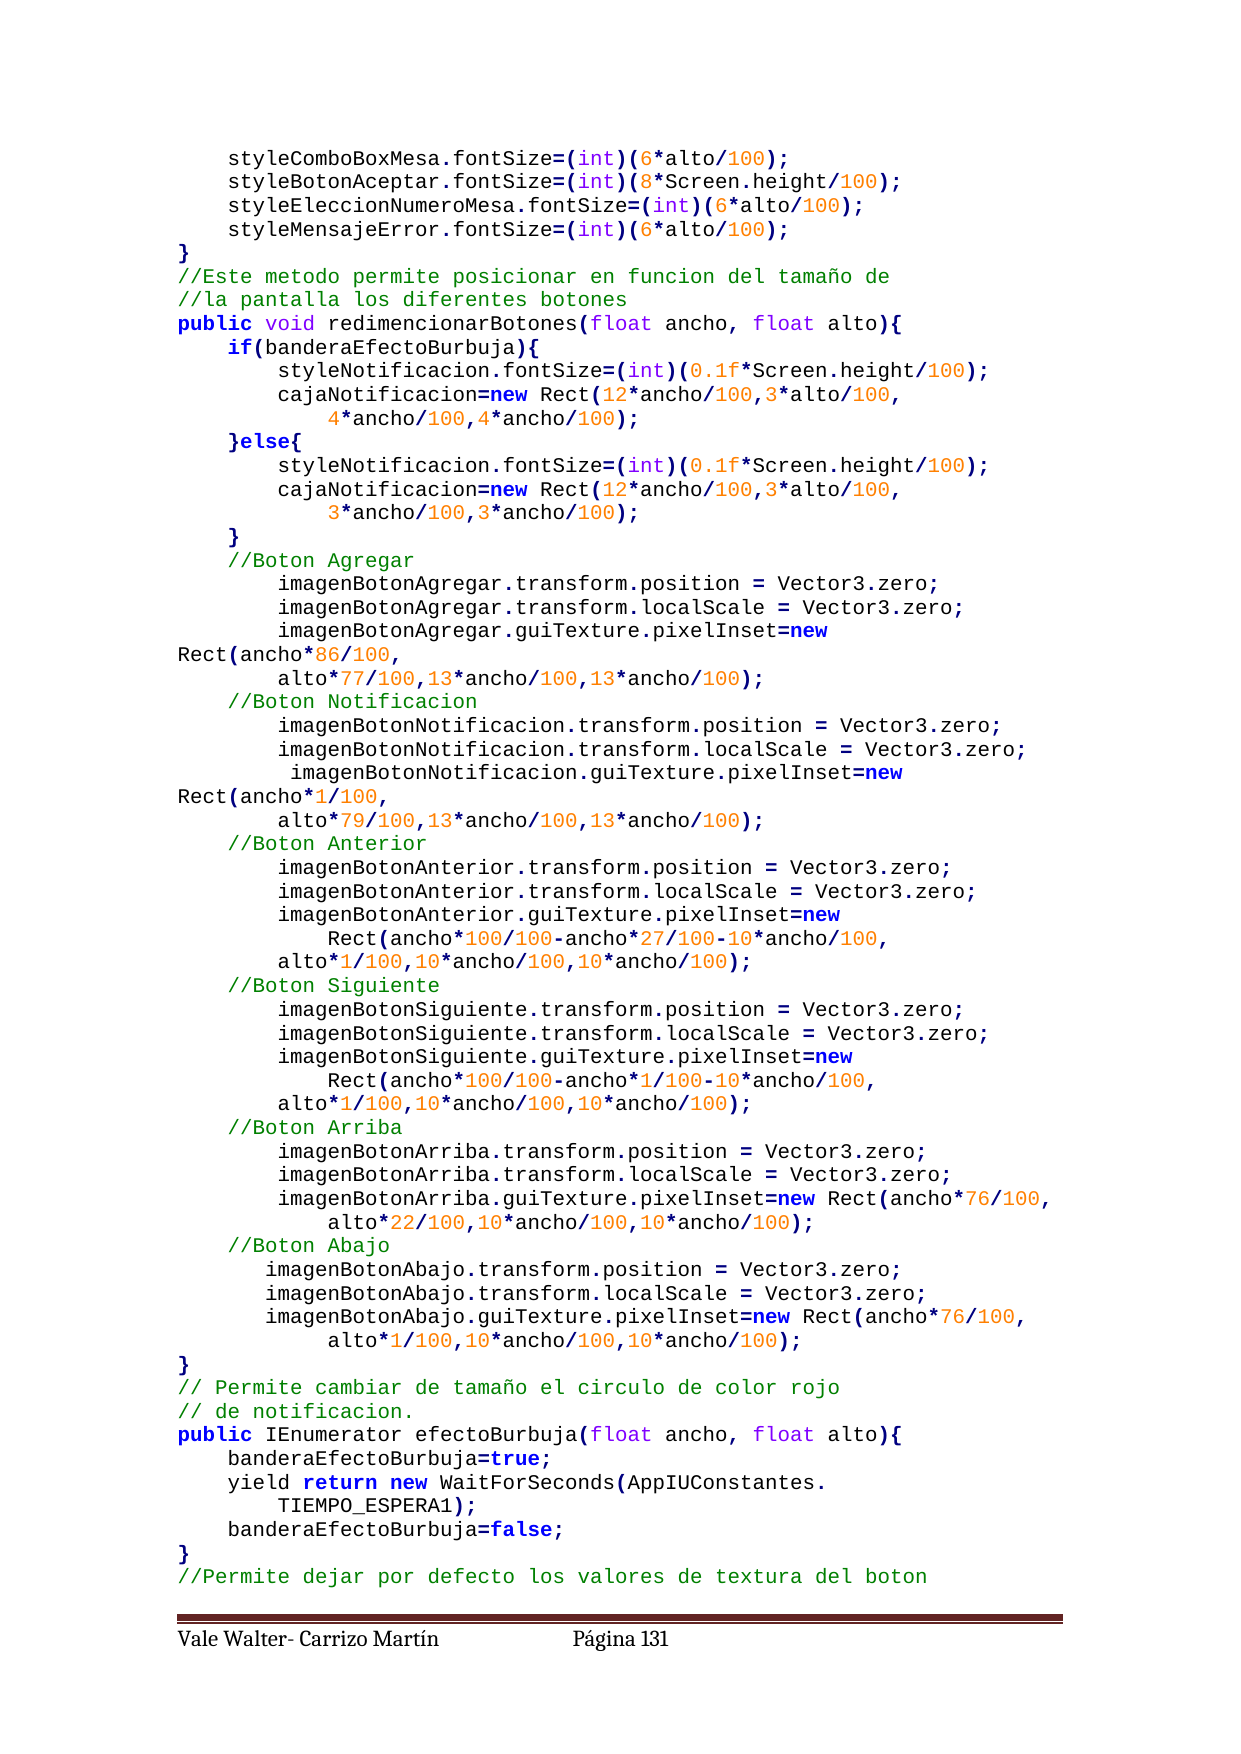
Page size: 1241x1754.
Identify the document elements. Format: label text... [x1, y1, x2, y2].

text if(banderaEfectoBurbuja){ [177, 337, 1063, 360]
text alto*1/100,10*ancho/100,10*ancho/100); [177, 1093, 1063, 1117]
text 4*ancho/100,4*ancho/100); [177, 408, 1063, 431]
text imagenBotonAbajo.guiTexture.pixelInset=new Rect(ancho*76/100, [177, 1306, 1063, 1330]
text //Este metodo permite posicionar en funcion del tamaño de [177, 266, 1063, 289]
text yield return new WaitForSeconds(AppIUConstantes. [177, 1472, 1063, 1495]
text styleEleccionNumeroMesa.fontSize=(int)(6*alto/100); [177, 195, 1063, 218]
text alto*79/100,13*ancho/100,13*ancho/100); [177, 810, 1063, 833]
text //Boton Notificacion [177, 691, 1063, 715]
text public void redimencionarBotones(float ancho, float alto){ [177, 313, 1063, 337]
text //Boton Arriba [177, 1117, 1063, 1141]
text banderaEfectoBurbuja=false; [177, 1519, 1063, 1543]
text imagenBotonNotificacion.transform.position = Vector3.zero; [177, 715, 1063, 739]
text styleNotificacion.fontSize=(int)(0.1f*Screen.height/100); [177, 360, 1063, 384]
text imagenBotonNotificacion.transform.localScale = Vector3.zero; [177, 739, 1063, 762]
text alto*1/100,10*ancho/100,10*ancho/100); [177, 1330, 1063, 1353]
text //Boton Agregar [177, 549, 1063, 573]
text styleBotonAceptar.fontSize=(int)(8*Screen.height/100); [177, 171, 1063, 195]
text imagenBotonAgregar.transform.localScale = Vector3.zero; [177, 597, 1063, 621]
text cajaNotificacion=new Rect(12*ancho/100,3*alto/100, [177, 384, 1063, 408]
text imagenBotonAnterior.transform.localScale = Vector3.zero; [177, 881, 1063, 904]
text 3*ancho/100,3*ancho/100); [177, 502, 1063, 526]
text imagenBotonSiguiente.transform.localScale = Vector3.zero; [177, 1022, 1063, 1046]
text } [177, 242, 1063, 266]
text //Boton Anterior [177, 833, 1063, 857]
text imagenBotonArriba.transform.localScale = Vector3.zero; [177, 1164, 1063, 1188]
text styleNotificacion.fontSize=(int)(0.1f*Screen.height/100); [177, 455, 1063, 479]
text alto*1/100,10*ancho/100,10*ancho/100); [177, 952, 1063, 975]
text } [177, 526, 1063, 549]
text imagenBotonAbajo.transform.position = Vector3.zero; [177, 1259, 1063, 1283]
text //Boton Abajo [177, 1235, 1063, 1259]
text alto*77/100,13*ancho/100,13*ancho/100); [177, 668, 1063, 691]
text imagenBotonAgregar.transform.position = Vector3.zero; [177, 573, 1063, 597]
text TIEMPO_ESPERA1); [177, 1495, 1063, 1519]
text imagenBotonArriba.transform.position = Vector3.zero; [177, 1141, 1063, 1164]
text imagenBotonNotificacion.guiTexture.pixelInset=new Rect(ancho*1/100, [177, 762, 1063, 810]
text //Permite dejar por defecto los valores de textura del boton [177, 1566, 1063, 1590]
text banderaEfectoBurbuja=true; [177, 1448, 1063, 1472]
text // Permite cambiar de tamaño el circulo de color rojo [177, 1377, 1063, 1401]
text //Boton Siguiente [177, 975, 1063, 999]
text imagenBotonAgregar.guiTexture.pixelInset=new Rect(ancho*86/100, [177, 621, 1063, 668]
text imagenBotonSiguiente.transform.position = Vector3.zero; [177, 999, 1063, 1022]
text } [177, 1543, 1063, 1566]
text Rect(ancho*100/100-ancho*27/100-10*ancho/100, [177, 928, 1063, 952]
text imagenBotonSiguiente.guiTexture.pixelInset=new [177, 1046, 1063, 1070]
text imagenBotonAnterior.transform.position = Vector3.zero; [177, 857, 1063, 881]
text // de notificacion. [177, 1401, 1063, 1424]
text imagenBotonArriba.guiTexture.pixelInset=new Rect(ancho*76/100, [177, 1188, 1063, 1212]
text styleMensajeError.fontSize=(int)(6*alto/100); [177, 218, 1063, 242]
text cajaNotificacion=new Rect(12*ancho/100,3*alto/100, [177, 479, 1063, 502]
text styleComboBoxMesa.fontSize=(int)(6*alto/100); [177, 148, 1063, 171]
text //la pantalla los diferentes botones [177, 289, 1063, 313]
text Rect(ancho*100/100-ancho*1/100-10*ancho/100, [177, 1070, 1063, 1093]
text }else{ [177, 431, 1063, 455]
text public IEnumerator efectoBurbuja(float ancho, float alto){ [177, 1424, 1063, 1448]
text imagenBotonAnterior.guiTexture.pixelInset=new [177, 904, 1063, 928]
text alto*22/100,10*ancho/100,10*ancho/100); [177, 1212, 1063, 1235]
text } [177, 1353, 1063, 1377]
text imagenBotonAbajo.transform.localScale = Vector3.zero; [177, 1283, 1063, 1306]
